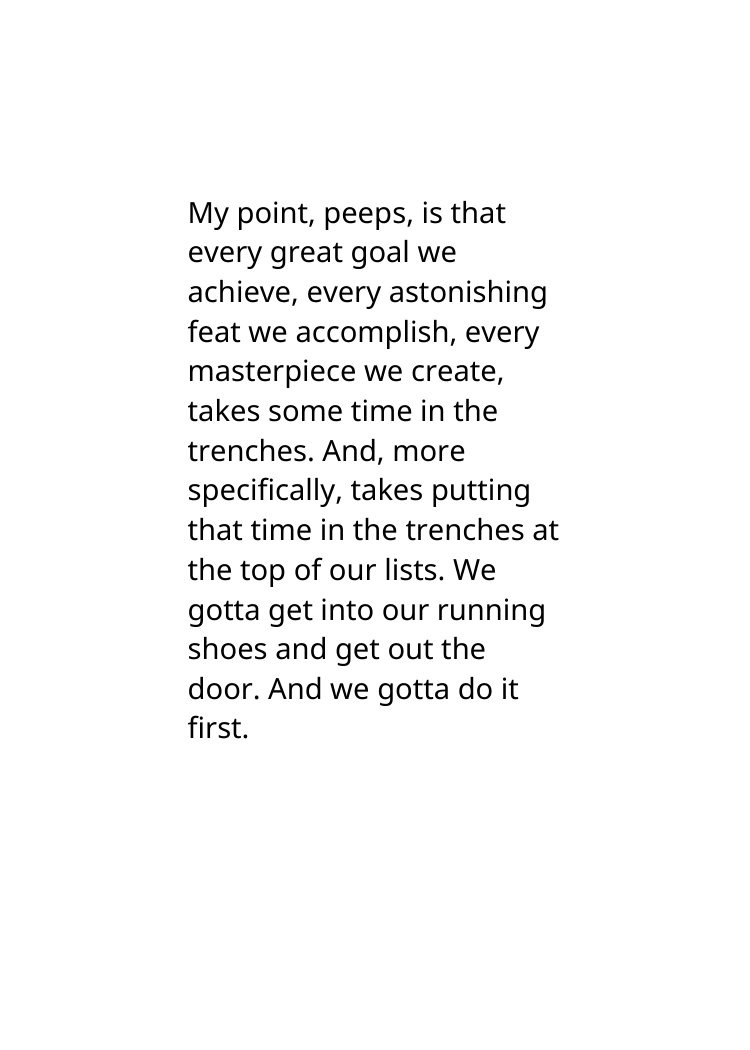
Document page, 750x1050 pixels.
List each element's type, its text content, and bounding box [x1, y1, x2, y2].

text My point, peeps, is that every great goal we achieve, every astonishing feat we accomplish, every masterpiece we create, takes some time in the trenches. And, more specifically, takes putting that time in the trenches at the top of our lists. We gotta get into our running shoes and get out the door. And we gotta do it first. [187, 192, 562, 747]
